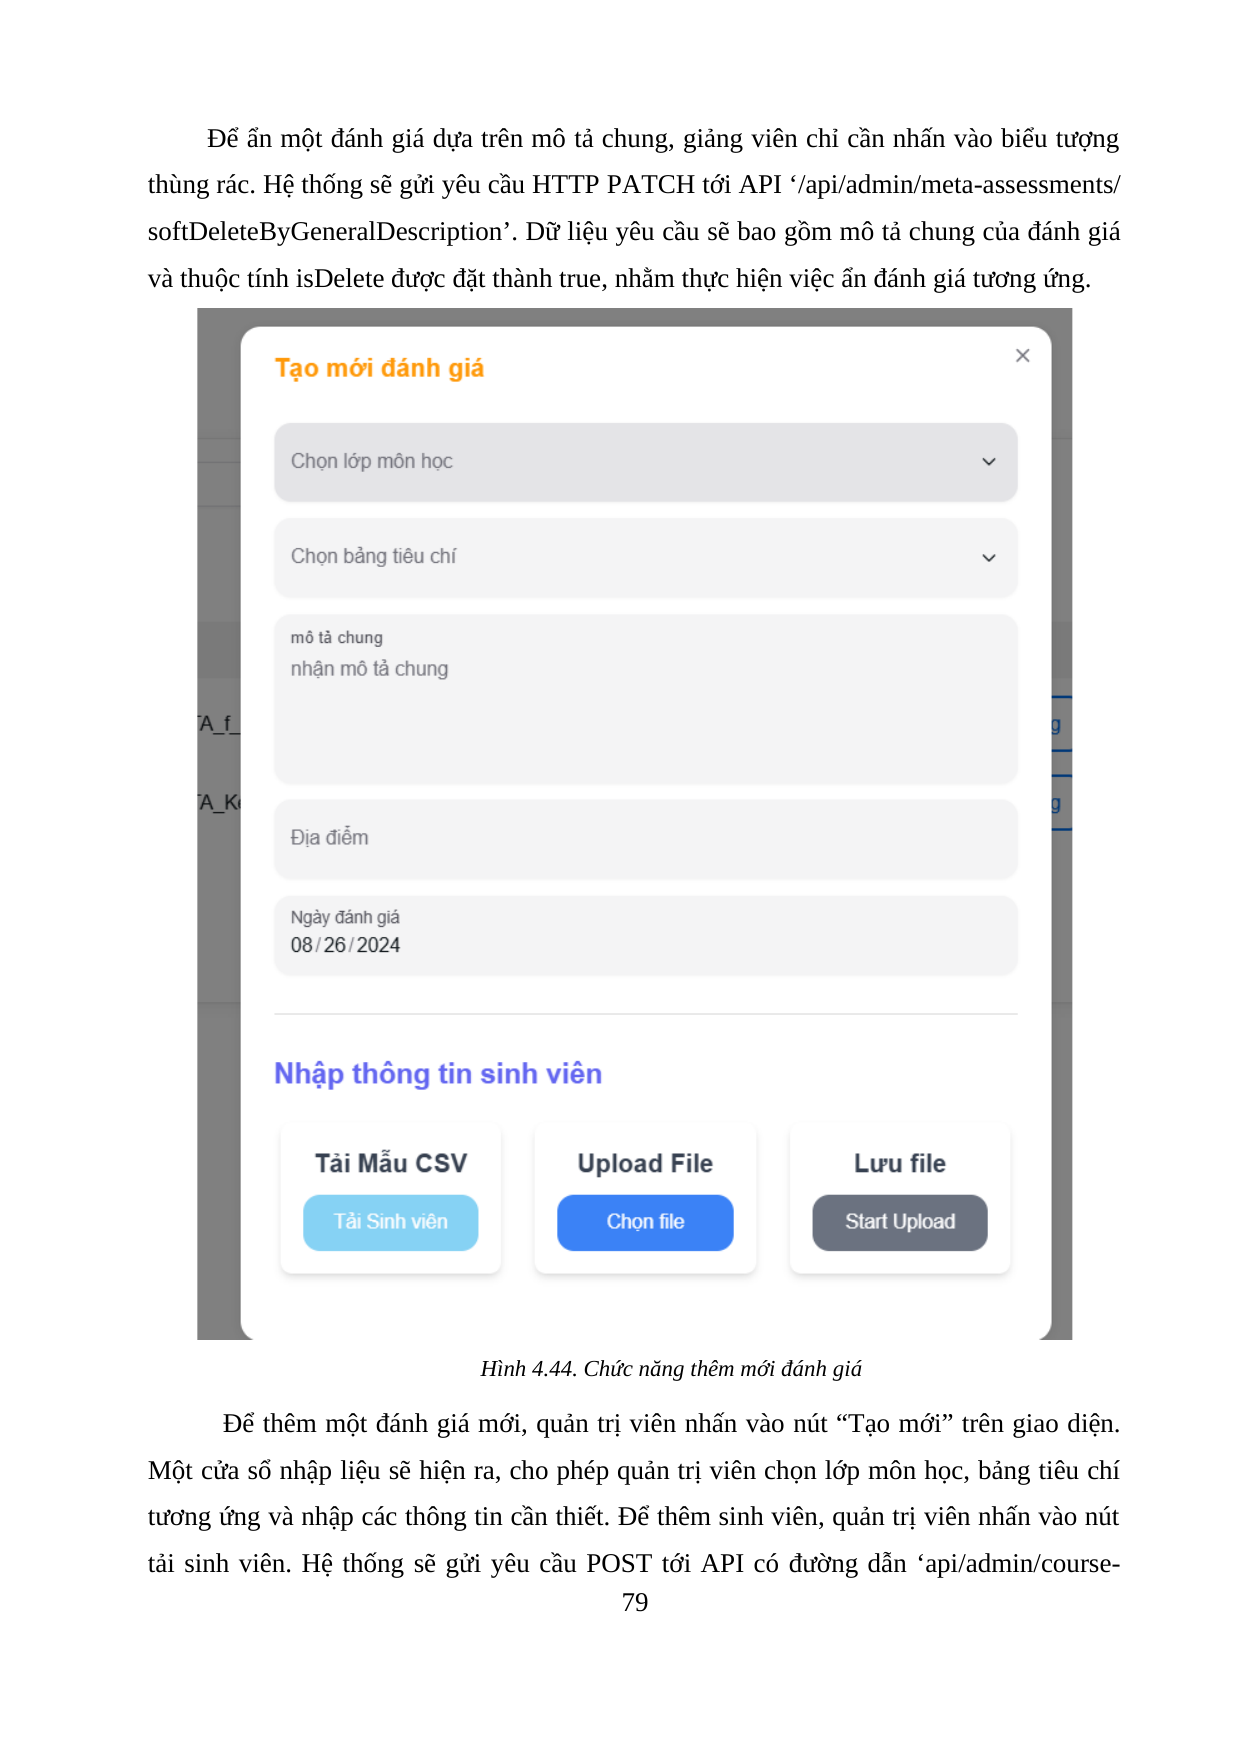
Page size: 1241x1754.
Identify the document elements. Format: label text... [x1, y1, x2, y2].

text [148, 1407, 1122, 1578]
picture [197, 308, 1073, 1340]
text Để ẩn một đánh giá dựa trên mô tả chung, giảng viên chỉ cần nhấn vào biểu tượng thùng rác. Hệ thống sẽ gửi yêu cầu HTTP PATCH tới API ‘/api/admin/meta-assessments/ softDeleteByGeneralDescription’. Dữ liệu yêu cầu sẽ bao gồm mô tả chung của đánh giá và thuộc tính isDelete được đặt thành true, nhằm thực hiện việc ẩn đánh giá tương ứng. [148, 122, 1122, 293]
